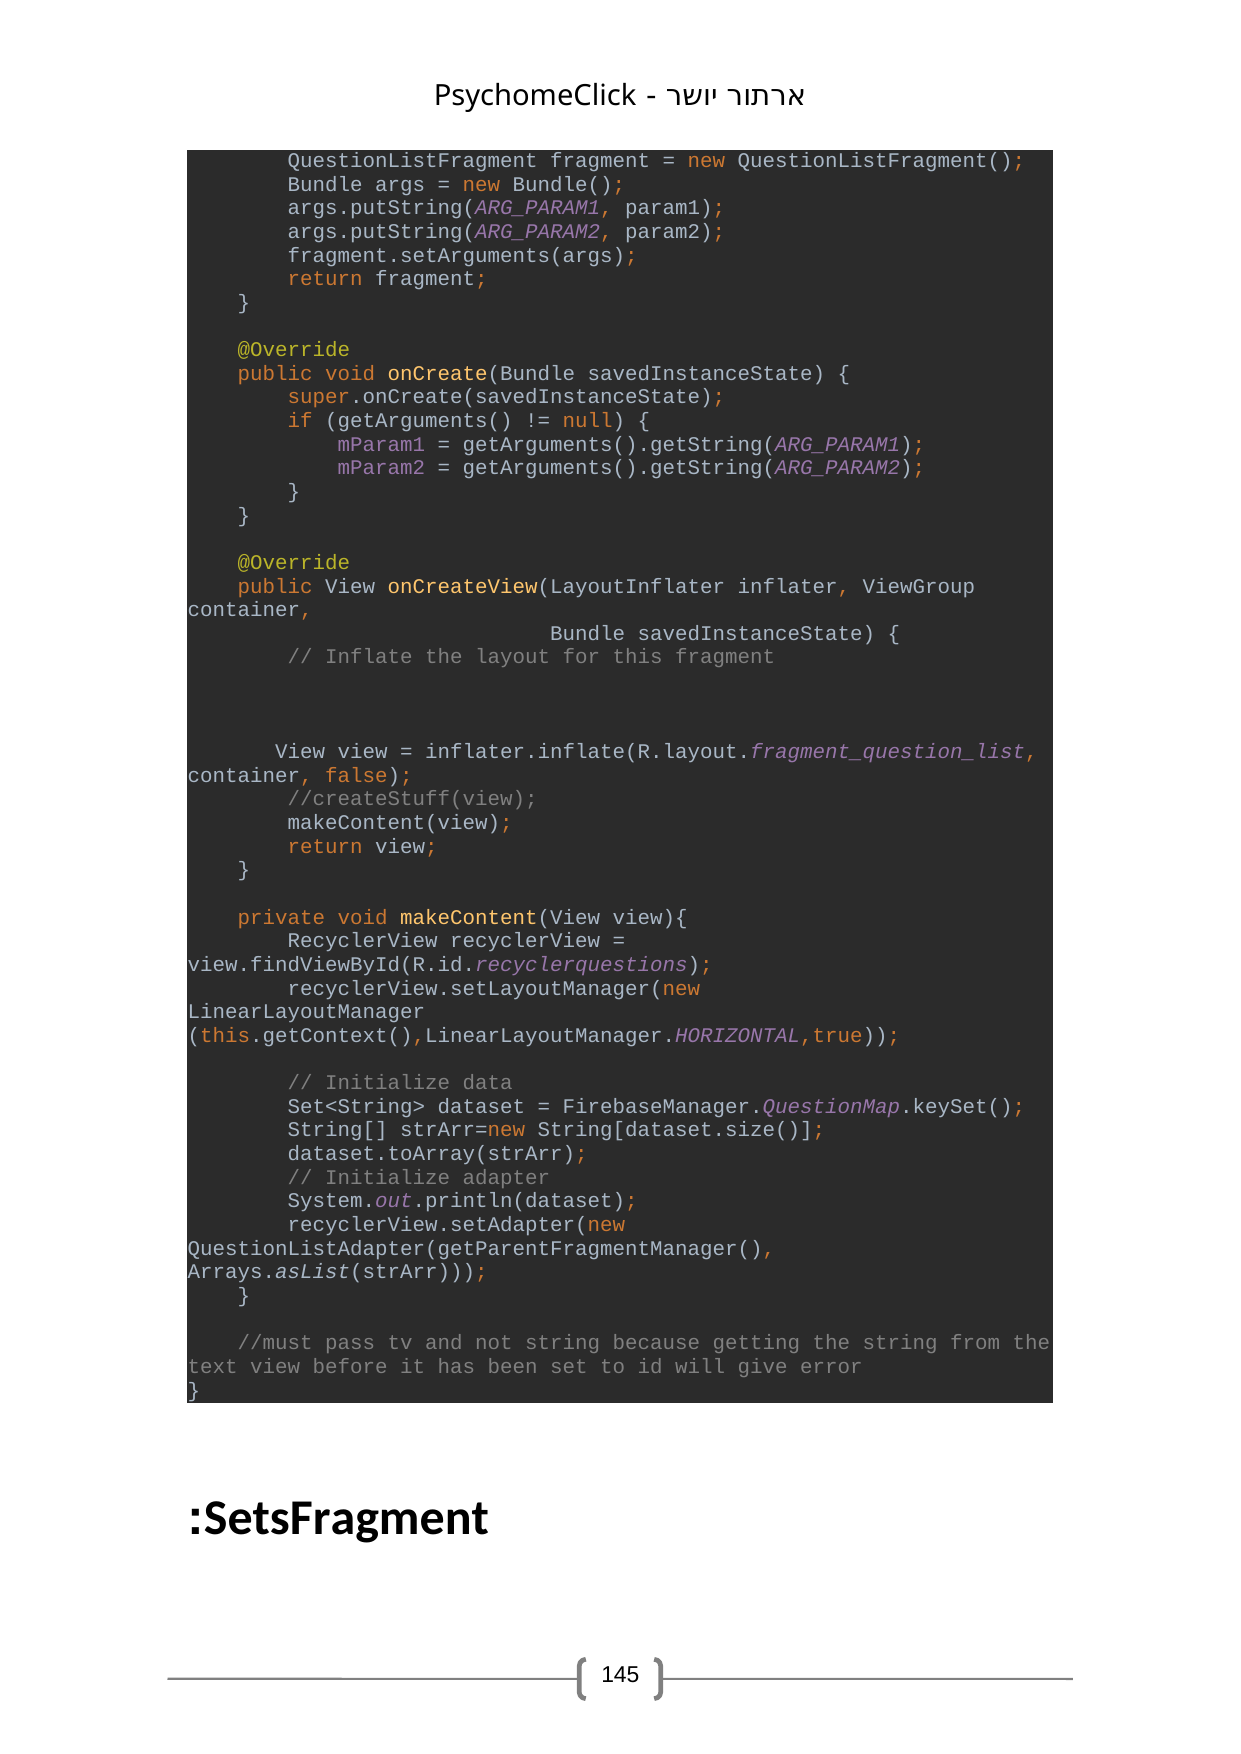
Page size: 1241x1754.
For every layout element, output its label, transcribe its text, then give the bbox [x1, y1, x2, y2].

text SetsFragment: [187, 1486, 1053, 1547]
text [187, 150, 1053, 1403]
